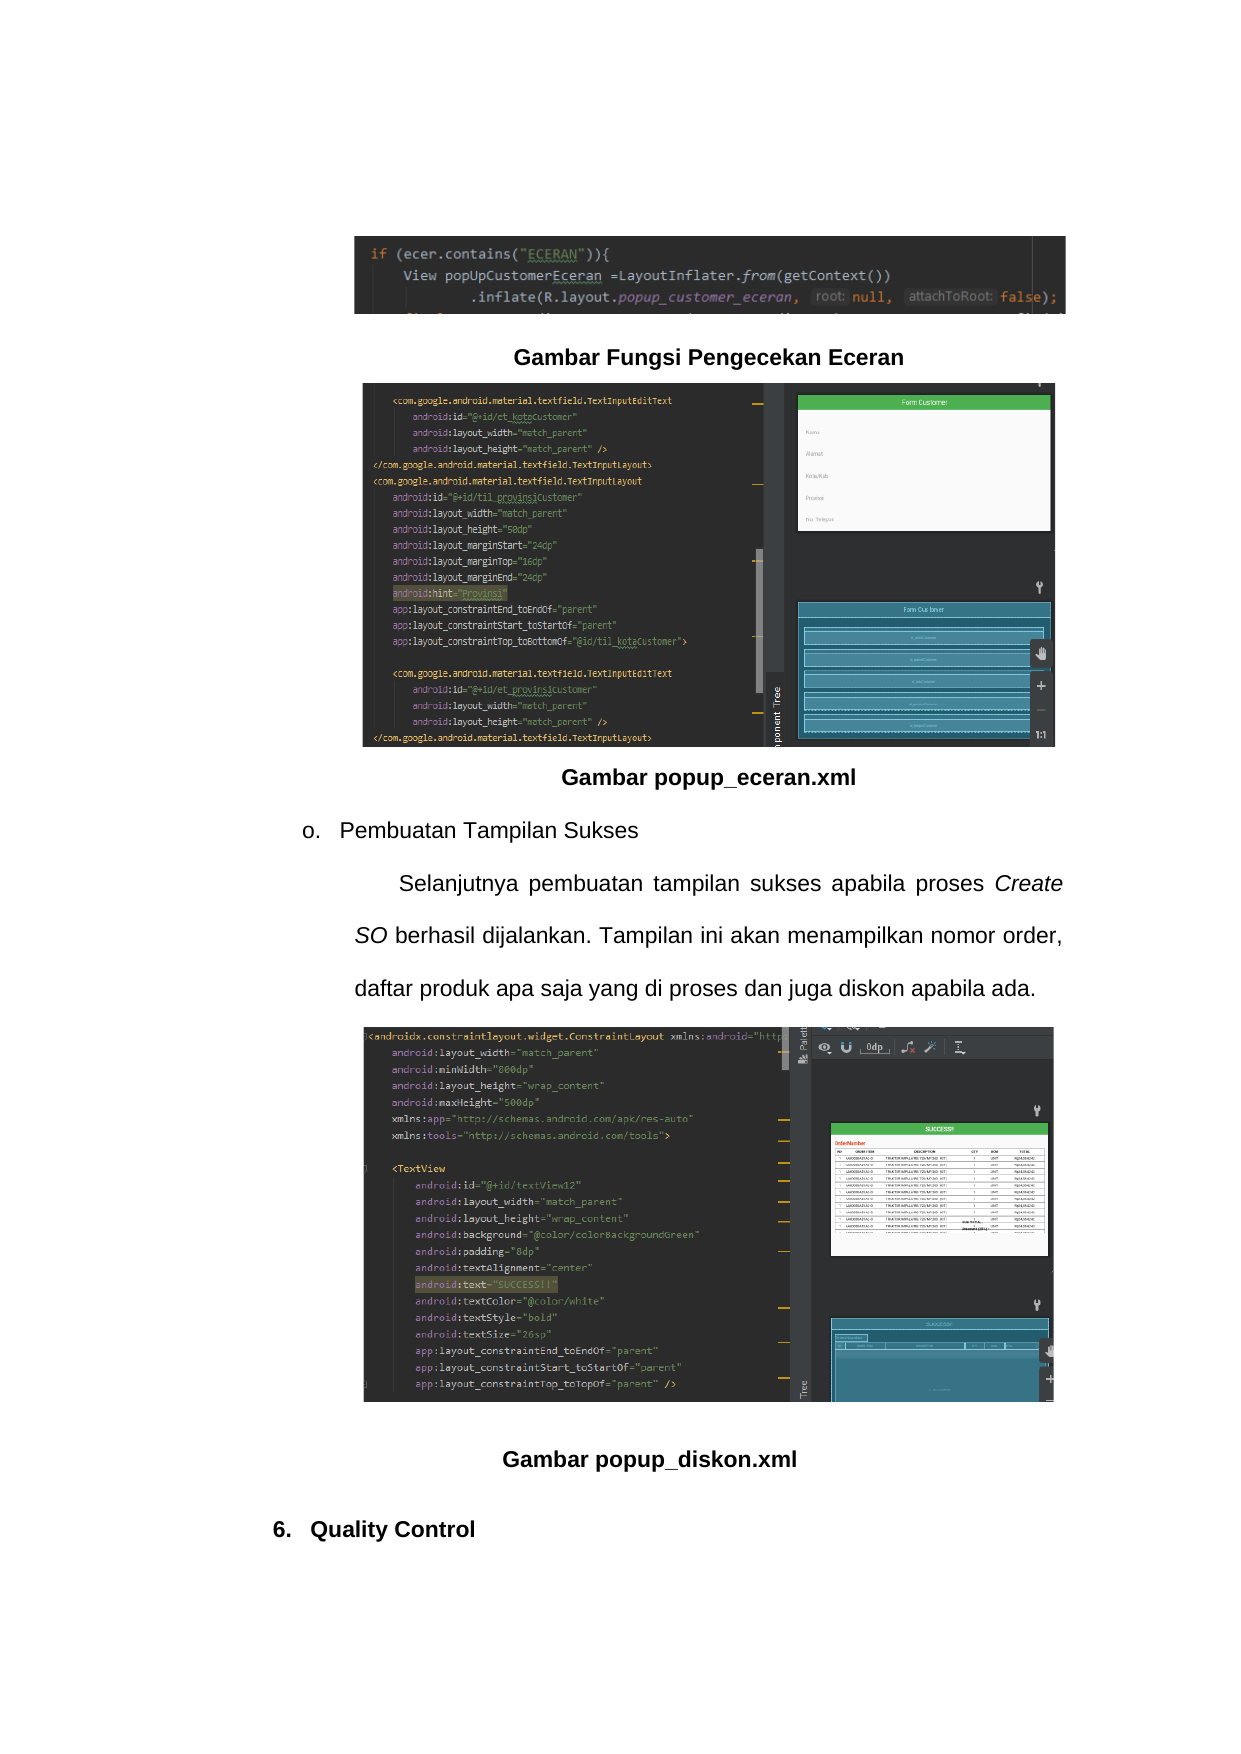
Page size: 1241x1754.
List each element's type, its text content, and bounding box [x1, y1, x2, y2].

text Gambar popup_eceran.xml [354, 764, 1063, 791]
picture [354, 236, 1066, 314]
text Gambar Fungsi Pengecekan Eceran [354, 344, 1063, 370]
text Gambar popup_diskon.xml [236, 1446, 1063, 1473]
picture [363, 1027, 1054, 1402]
list Pembuatan Tampilan Sukses [302, 817, 1063, 843]
picture [362, 383, 1055, 747]
text Selanjutnya pembuatan tampilan sukses apabila proses Create SO berhasil dijalankan. Tampilan ini akan menampilkan nomor order, daftar produk apa saja yang di proses dan juga diskon apabila ada. [354, 869, 1063, 1001]
subtitle Quality Control [273, 1516, 1063, 1542]
